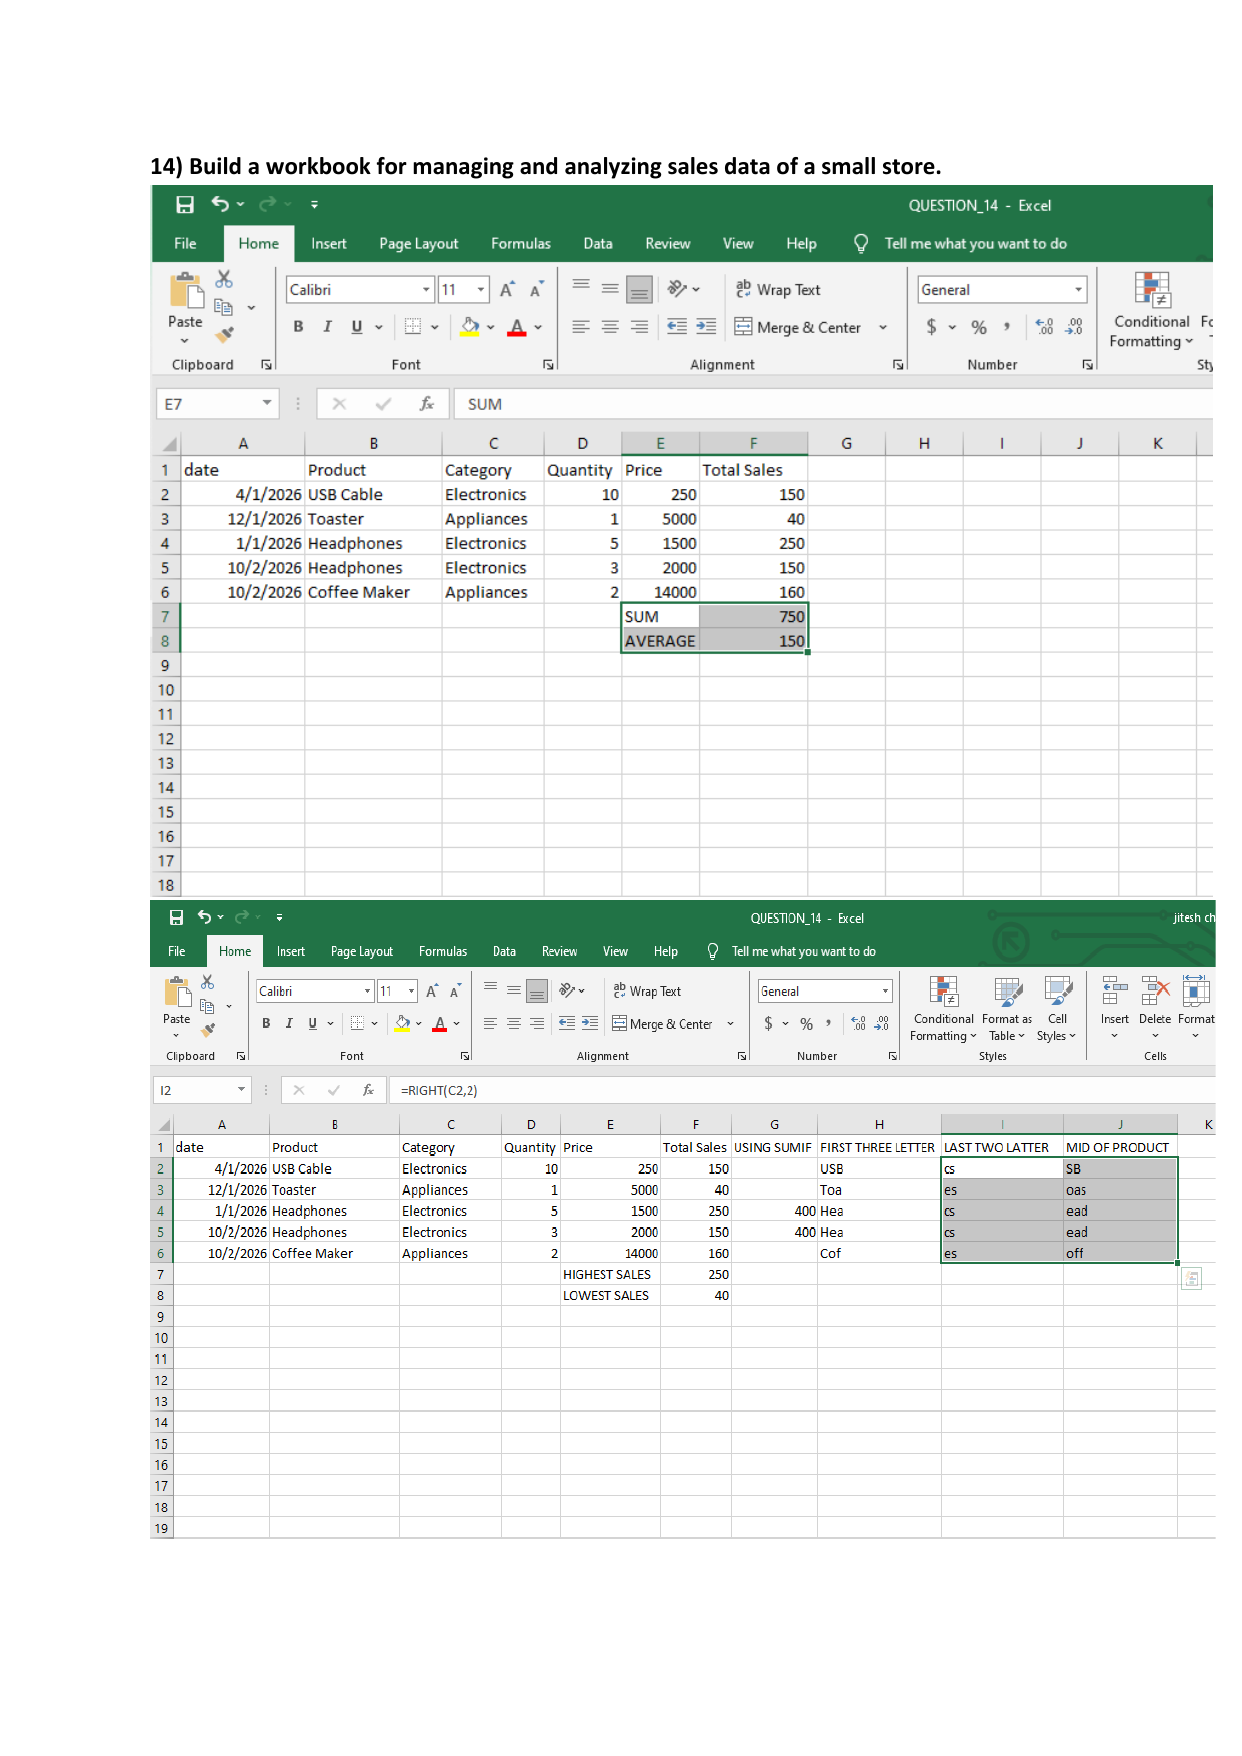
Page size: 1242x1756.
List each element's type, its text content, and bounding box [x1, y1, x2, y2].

picture [150, 900, 1216, 1539]
picture [150, 185, 1213, 897]
text 14) Build a workbook for managing and analyzing sales data of a small store. [150, 150, 1054, 181]
